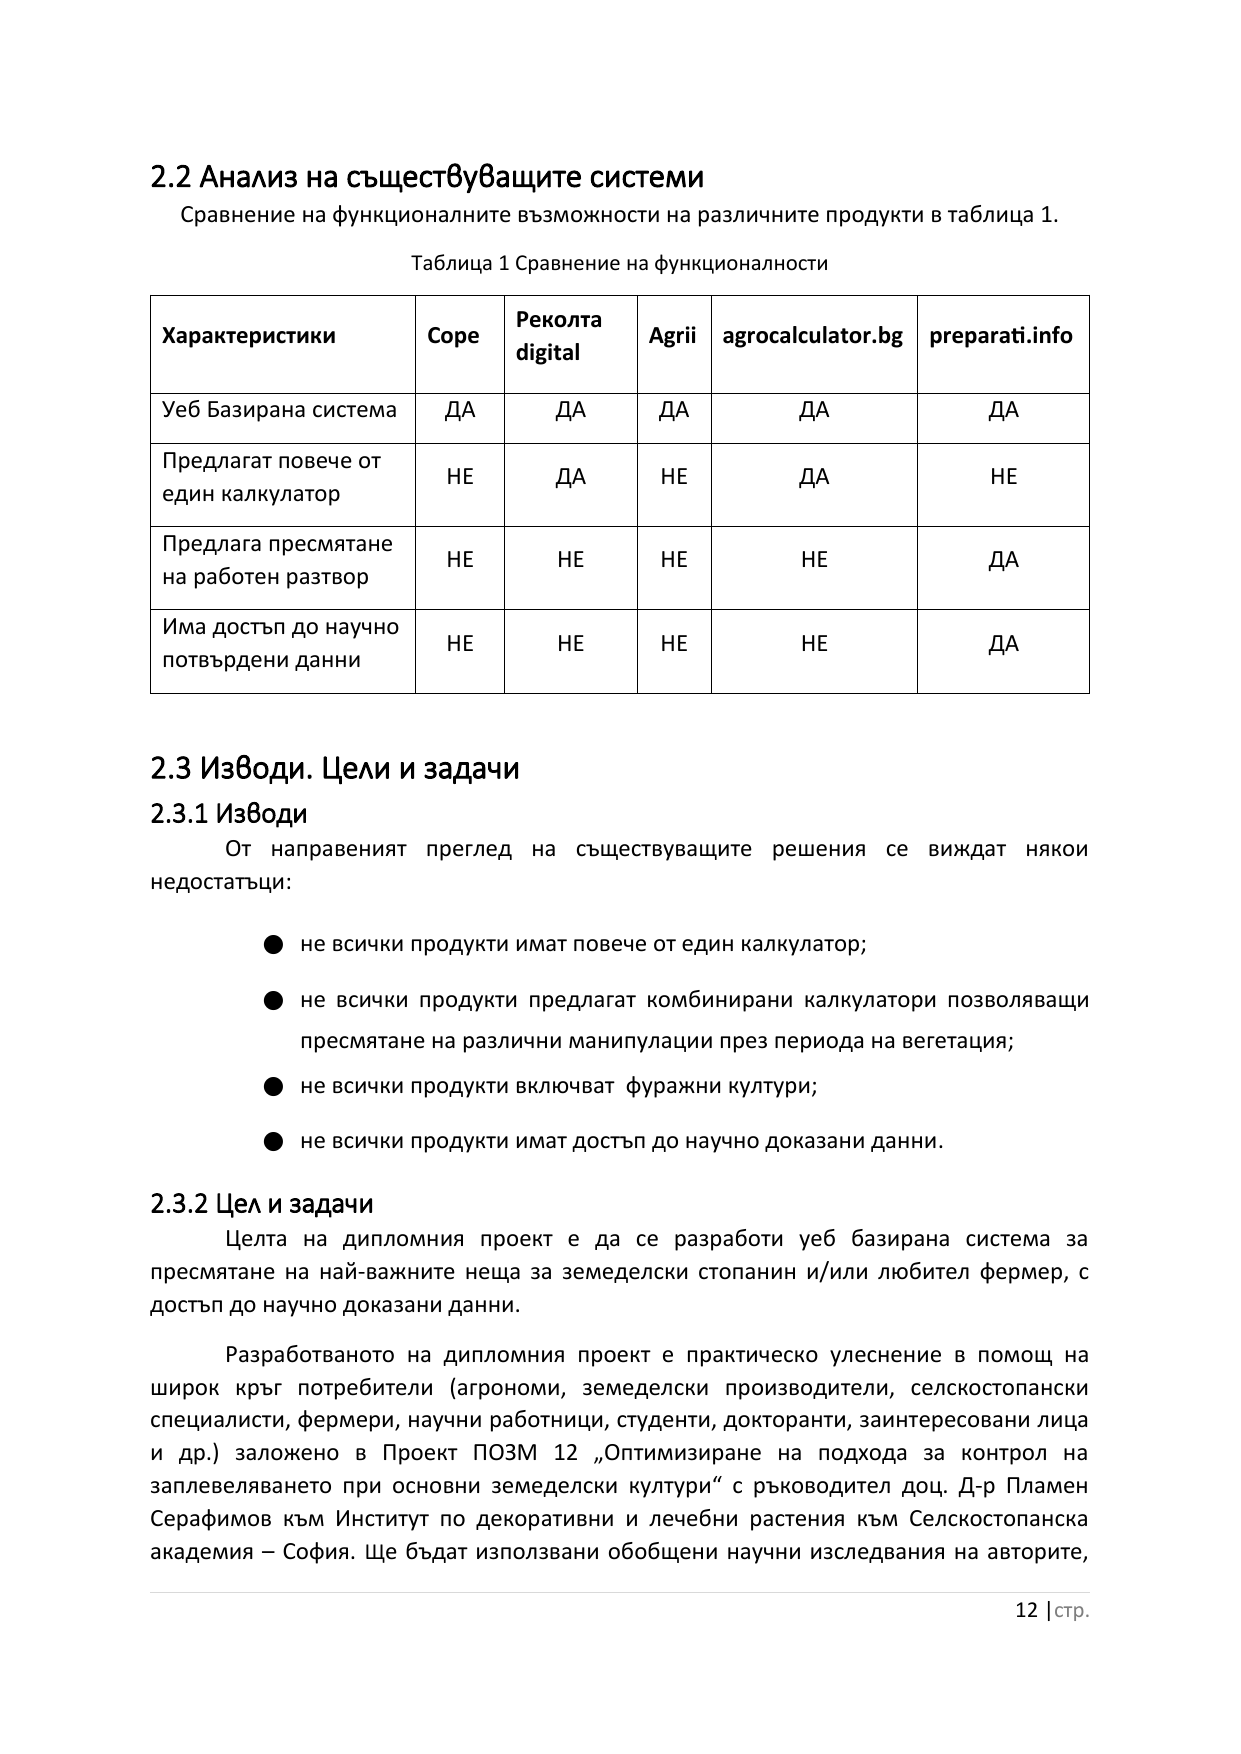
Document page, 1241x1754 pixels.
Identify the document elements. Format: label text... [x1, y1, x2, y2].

table_cell ДА [918, 394, 1089, 443]
table_cell НЕ [416, 444, 504, 526]
subtitle 2.2 Анализ на съществуващите системи [150, 154, 1090, 195]
subtitle 2.3 Изводи. Цели и задачи [150, 746, 1090, 786]
table_cell НЕ [712, 610, 917, 692]
text Целта на дипломния проект е да се разработи уеб базирана система за пресмятане на най-важните неща за земеделски стопанин и/или любител фермер, с достъп до научно доказани данни. [150, 1222, 1090, 1319]
list не всички продукти имат повече от един калкулатор; [262, 915, 1090, 966]
table_cell НЕ [638, 527, 711, 609]
table_header Cope [416, 296, 504, 392]
list не всички продукти имат достъп до научно доказани данни. [262, 1112, 1090, 1163]
table_cell Има достъп до научно потвърдени данни [151, 610, 415, 692]
table_cell Предлагат повече от един калкулатор [151, 444, 415, 526]
table_cell НЕ [416, 610, 504, 692]
text Сравнение на функционалните възможности на различните продукти в таблица 1. [150, 198, 1090, 229]
table_cell ДА [918, 527, 1089, 609]
table_header Реколта digital [505, 296, 637, 392]
table_cell НЕ [505, 610, 637, 692]
table_cell НЕ [918, 444, 1089, 526]
table_cell НЕ [638, 610, 711, 692]
table_header Характеристики [151, 296, 415, 392]
table_cell НЕ [712, 527, 917, 609]
subtitle 2.3.1 Изводи [150, 794, 1090, 829]
table_cell ДА [918, 610, 1089, 692]
text От направеният преглед на съществуващите решения се виждат някои недостатъци: [150, 832, 1090, 896]
table_header agrocalculator.bg [712, 296, 917, 392]
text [150, 1338, 1090, 1566]
table_cell ДА [505, 394, 637, 443]
table_cell ДА [416, 394, 504, 443]
table_header preparati.info [918, 296, 1089, 392]
list не всички продукти предлагат комбинирани калкулатори позволяващи пресмятане на различни манипулации през периода на вегетация; [262, 970, 1090, 1054]
table_cell Предлага пресмятане на работен разтвор [151, 527, 415, 609]
subtitle 2.3.2 Цел и задачи [150, 1184, 1090, 1219]
table_cell НЕ [638, 444, 711, 526]
text Таблица 1 Сравнение на функционалности [150, 248, 1090, 276]
table_cell ДА [638, 394, 711, 443]
table_cell ДА [505, 444, 637, 526]
table_cell НЕ [505, 527, 637, 609]
table_cell ДА [712, 444, 917, 526]
table_cell НЕ [416, 527, 504, 609]
table_header Agrii [638, 296, 711, 392]
table_cell Уеб Базирана система [151, 394, 415, 443]
list не всички продукти включват фуражни култури; [262, 1057, 1090, 1108]
table_cell ДА [712, 394, 917, 443]
